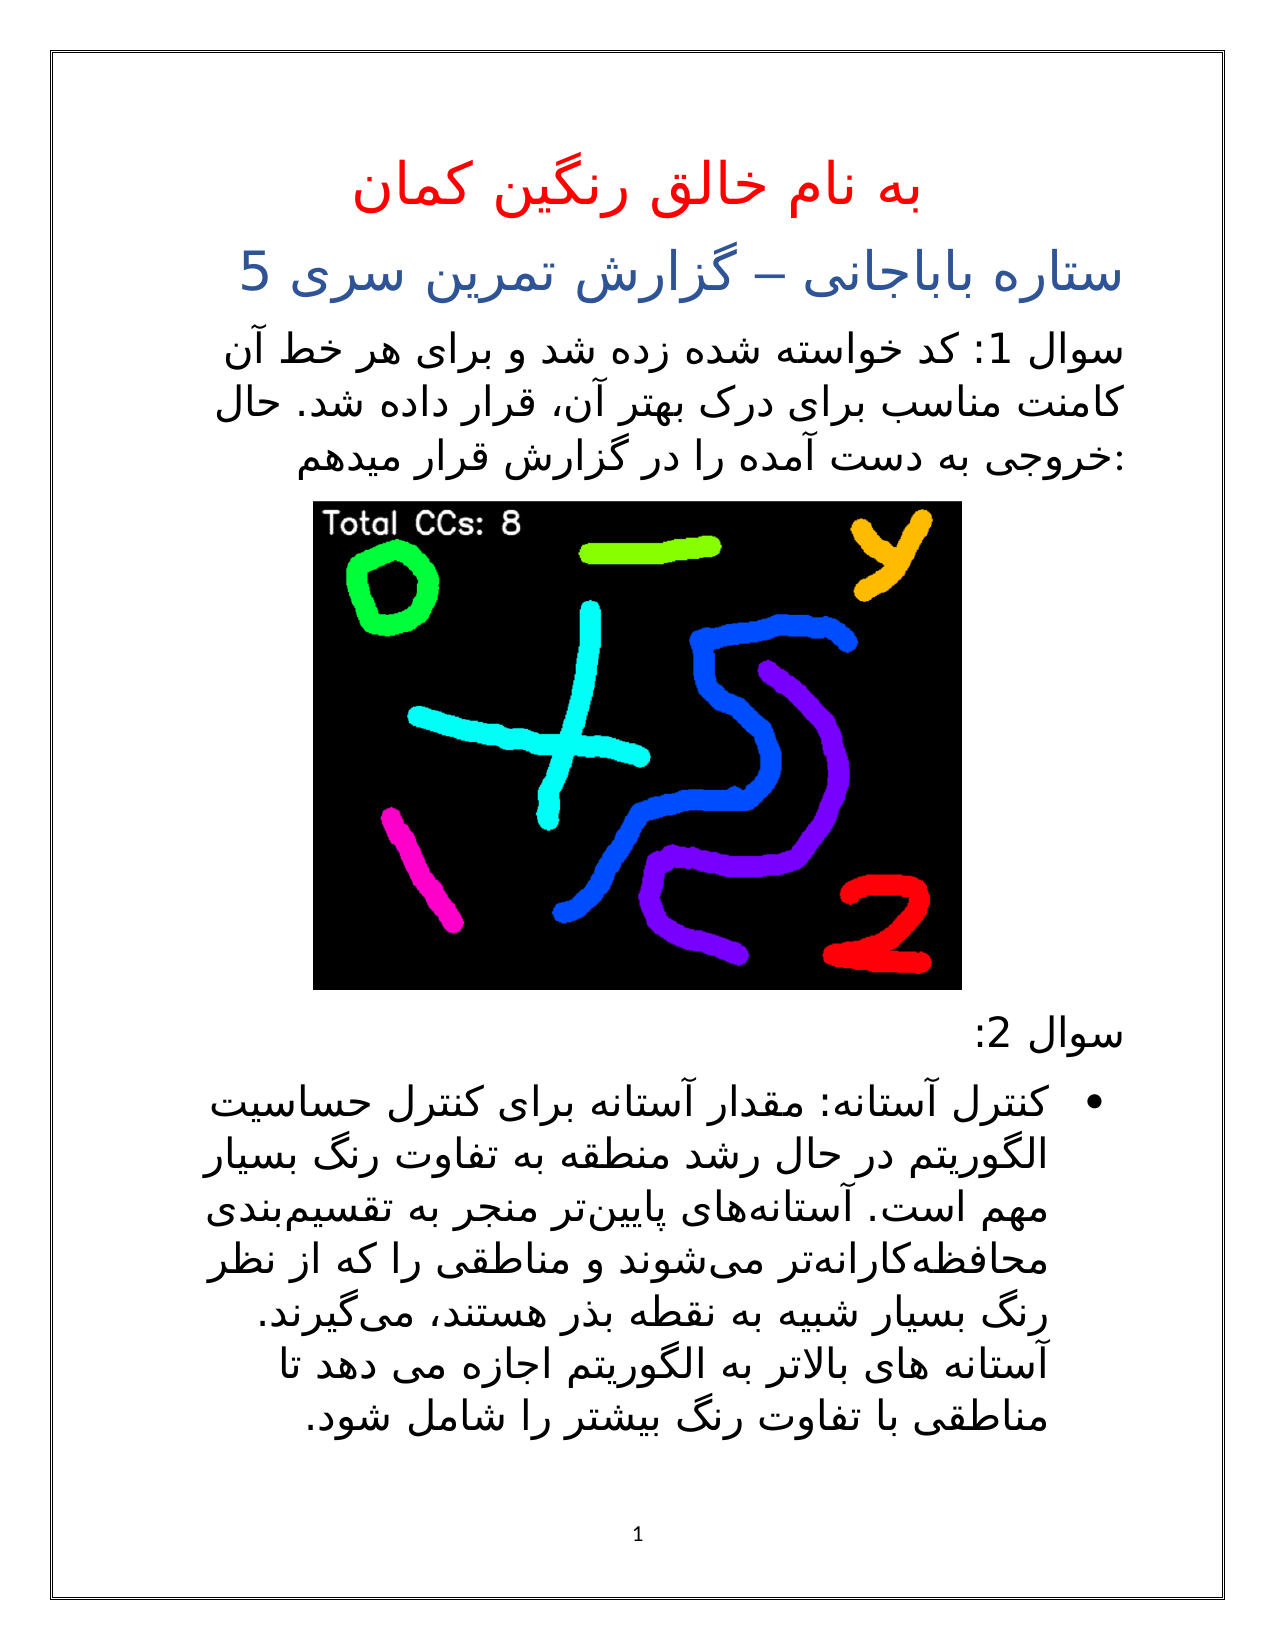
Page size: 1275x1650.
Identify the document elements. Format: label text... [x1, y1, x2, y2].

text سوال 1: کد خواسته شده زده شد و برای هر خط آن کامنت مناسب برای درک بهتر آن، قرار داده شد. حال خروجی به دست آمده را در گزارش قرار میدهم: [150, 325, 1125, 481]
list کنترل آستانه: مقدار آستانه برای کنترل حساسیت الگوریتم در حال رشد منطقه به تفاوت رنگ بسیار مهم است. آستانه‌های پایین‌تر منجر به تقسیم‌بندی محافظه‌کارانه‌تر می‌شوند و مناطقی را که از نظر رنگ بسیار شبیه به نقطه بذر هستند، می‌گیرند. آستانه های بالاتر به الگوریتم اجازه می دهد تا مناطقی با تفاوت رنگ بیشتر را شامل شود. [150, 1078, 1087, 1441]
text سوال 2: [150, 1009, 1125, 1057]
text به نام خالق رنگین کمان [150, 150, 1125, 218]
picture [313, 501, 962, 990]
text ستاره باباجانی – گزارش تمرین سری 5 [150, 240, 1125, 303]
